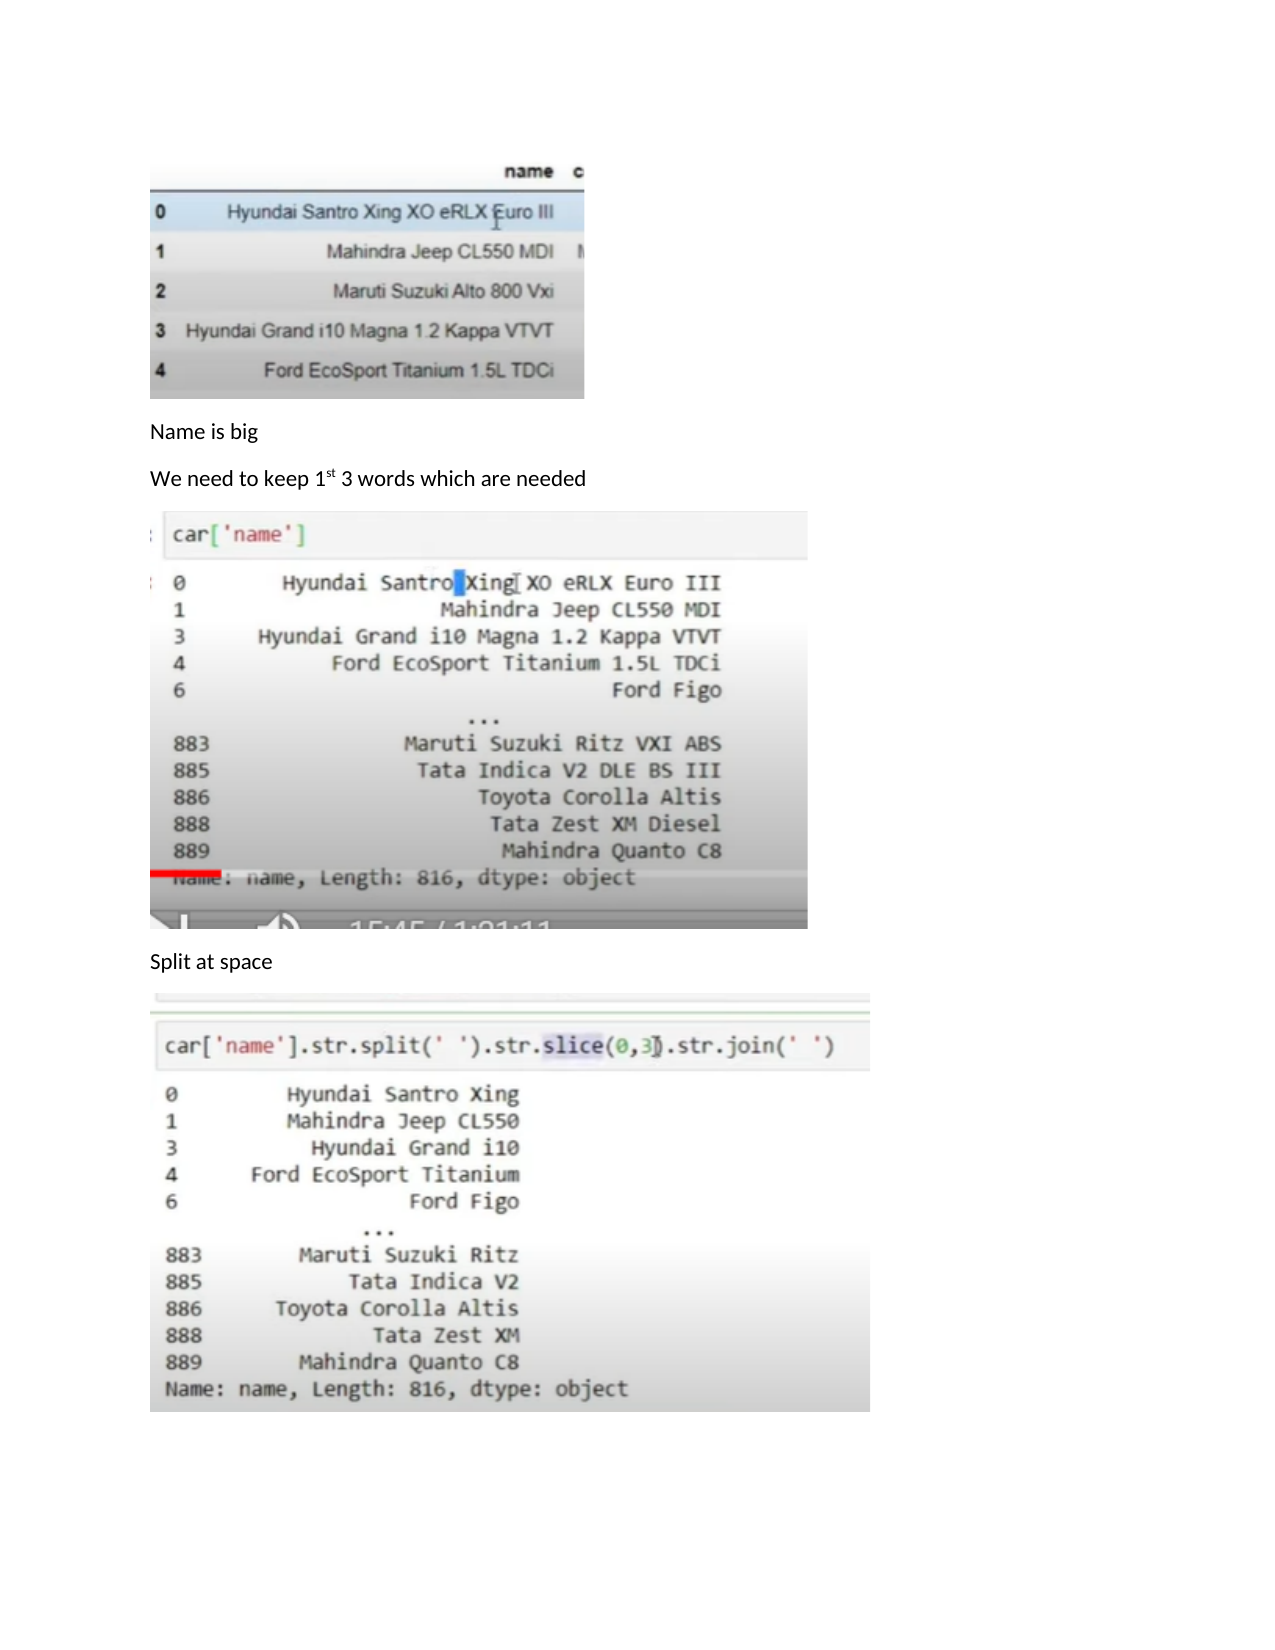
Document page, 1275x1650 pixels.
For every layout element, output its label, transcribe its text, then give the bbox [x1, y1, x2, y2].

picture [150, 511, 808, 929]
text We need to keep 1st 3 words which are needed [150, 464, 1125, 492]
text Name is big [150, 417, 1125, 445]
picture [150, 993, 871, 1412]
text Split at space [150, 947, 1125, 975]
picture [150, 150, 585, 399]
